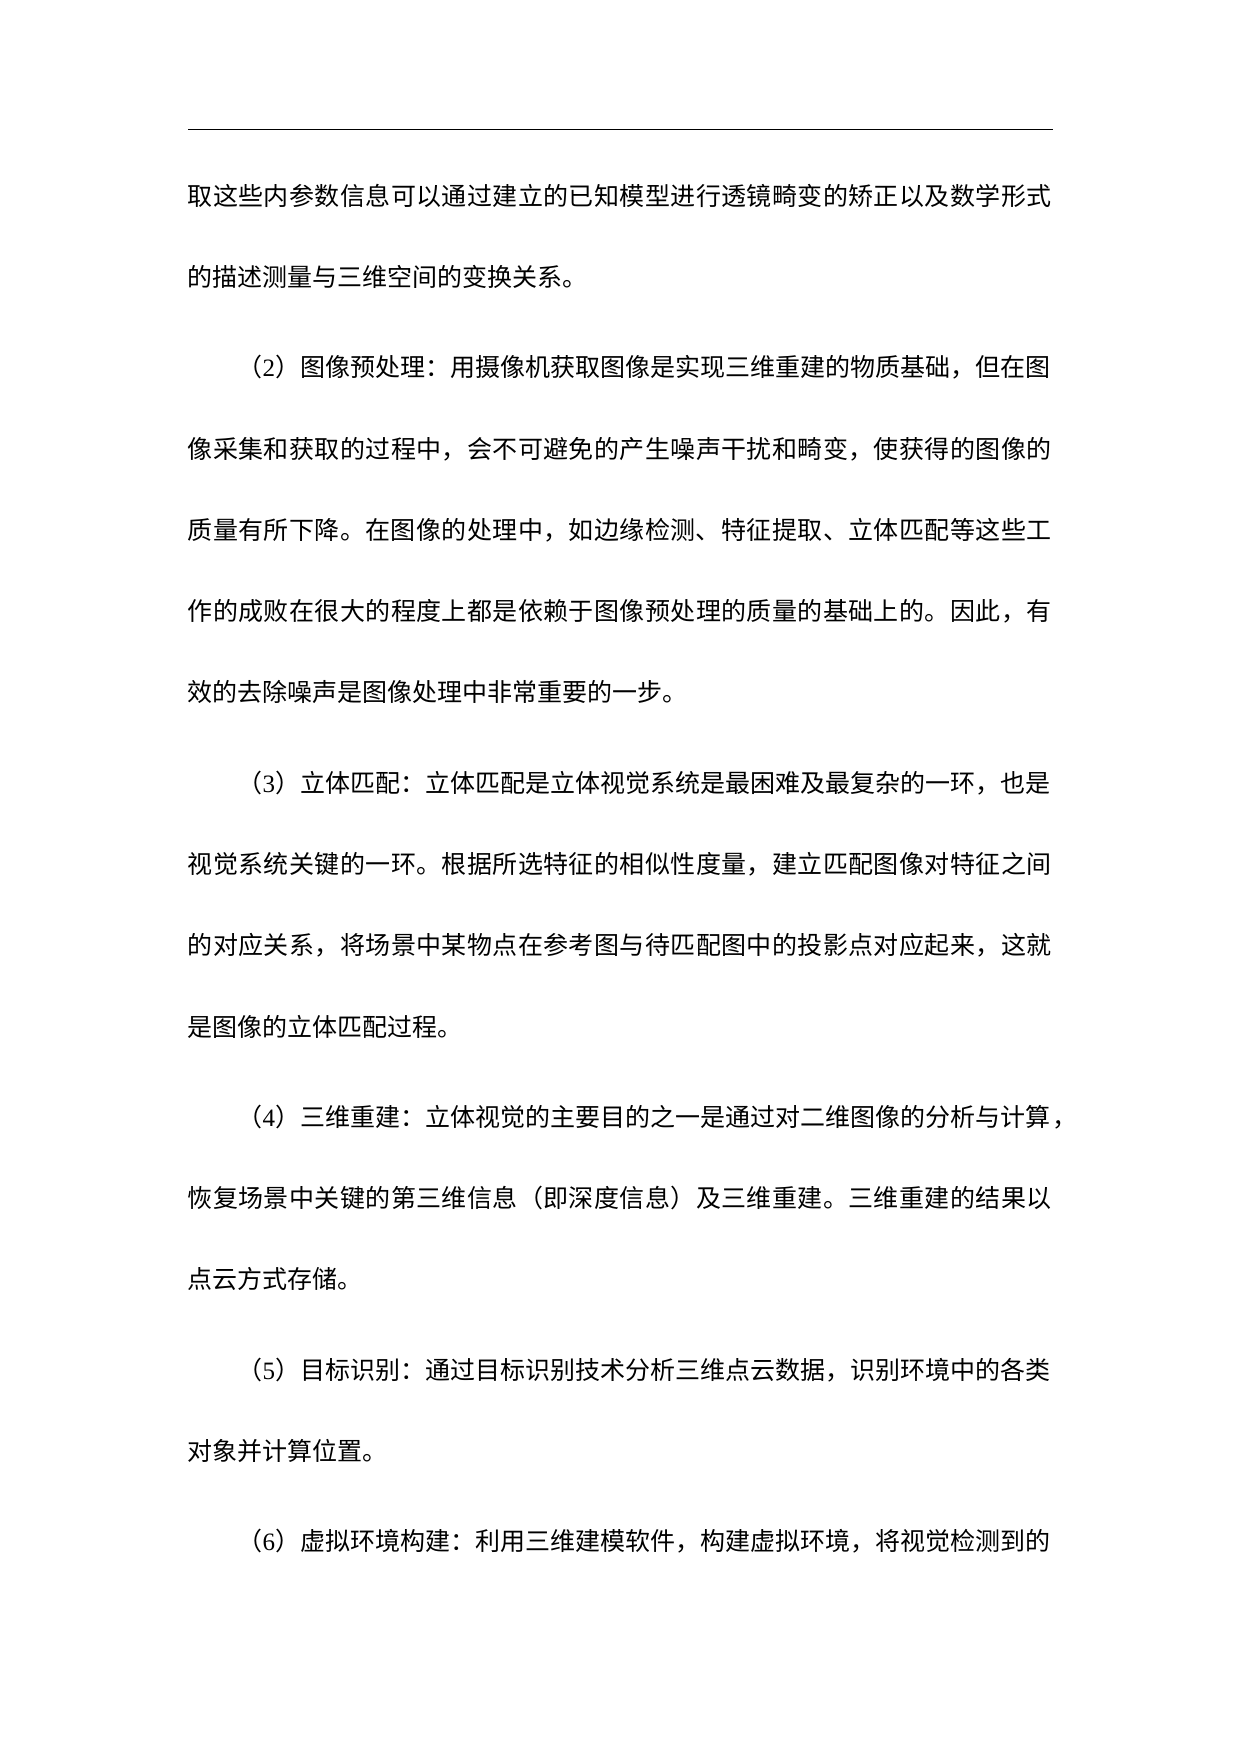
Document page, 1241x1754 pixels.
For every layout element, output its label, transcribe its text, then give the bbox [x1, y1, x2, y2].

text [187, 1507, 1053, 1572]
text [187, 162, 1053, 308]
text （4）三维重建：立体视觉的主要目的之一是通过对二维图像的分析与计算，恢复场景中关键的第三维信息（即深度信息）及三维重建。三维重建的结果以点云方式存储。 [187, 1083, 1053, 1310]
text （2）图像预处理：用摄像机获取图像是实现三维重建的物质基础，但在图像采集和获取的过程中，会不可避免的产生噪声干扰和畸变，使获得的图像的质量有所下降。在图像的处理中，如边缘检测、特征提取、立体匹配等这些工作的成败在很大的程度上都是依赖于图像预处理的质量的基础上的。因此，有效的去除噪声是图像处理中非常重要的一步。 [187, 333, 1053, 723]
text （5）目标识别：通过目标识别技术分析三维点云数据，识别环境中的各类对象并计算位置。 [187, 1336, 1053, 1482]
text （3）立体匹配：立体匹配是立体视觉系统是最困难及最复杂的一环，也是视觉系统关键的一环。根据所选特征的相似性度量，建立匹配图像对特征之间的对应关系，将场景中某物点在参考图与待匹配图中的投影点对应起来，这就是图像的立体匹配过程。 [187, 749, 1053, 1058]
